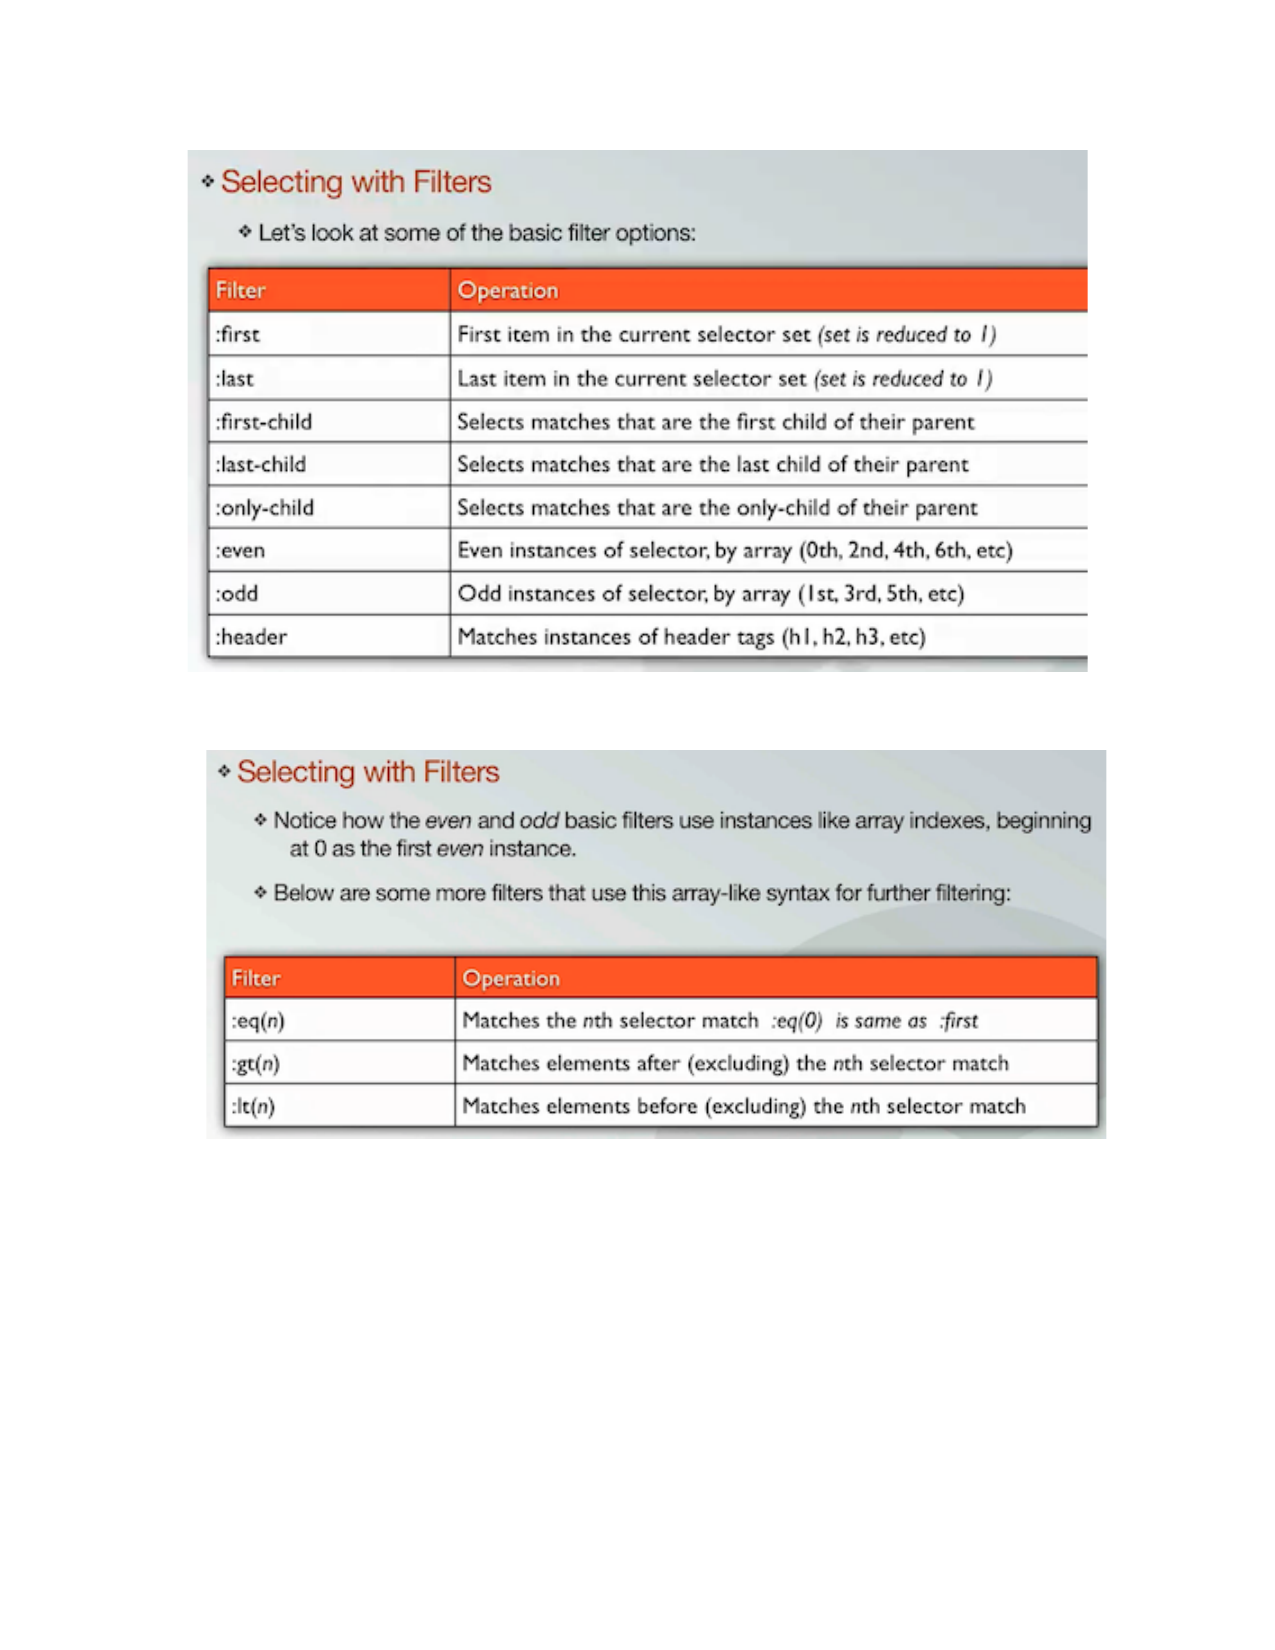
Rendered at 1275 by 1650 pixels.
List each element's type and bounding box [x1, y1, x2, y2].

picture [206, 750, 1107, 1139]
picture [187, 150, 1088, 672]
